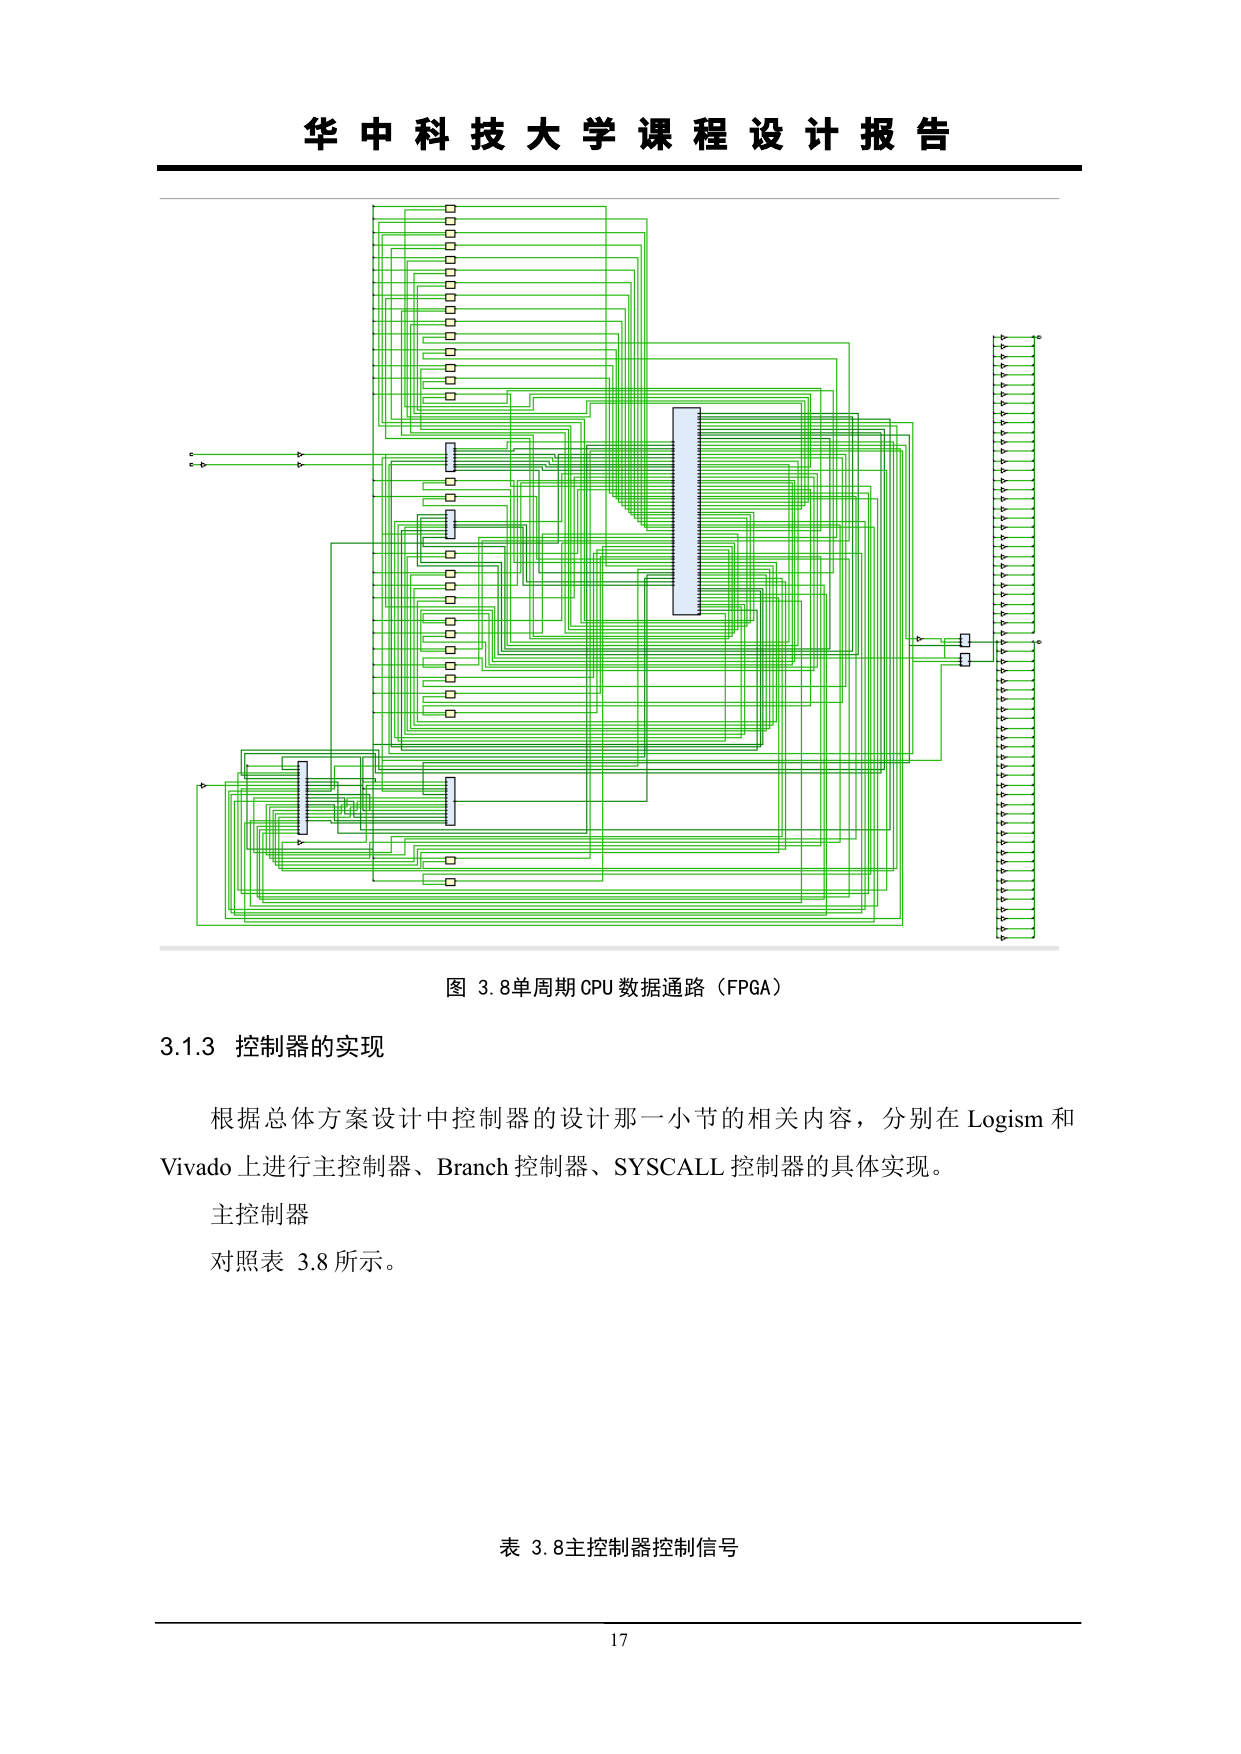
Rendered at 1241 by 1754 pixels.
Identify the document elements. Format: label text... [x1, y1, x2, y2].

text 根据总体方案设计中控制器的设计那一小节的相关内容，分别在Logism和Vivado上进行主控制器、Branch控制器、SYSCALL控制器的具体实现。 [159, 1093, 1075, 1189]
picture [159, 198, 1060, 951]
subtitle 控制器的实现 [159, 1022, 1078, 1069]
text 主控制器 [159, 1189, 1104, 1237]
